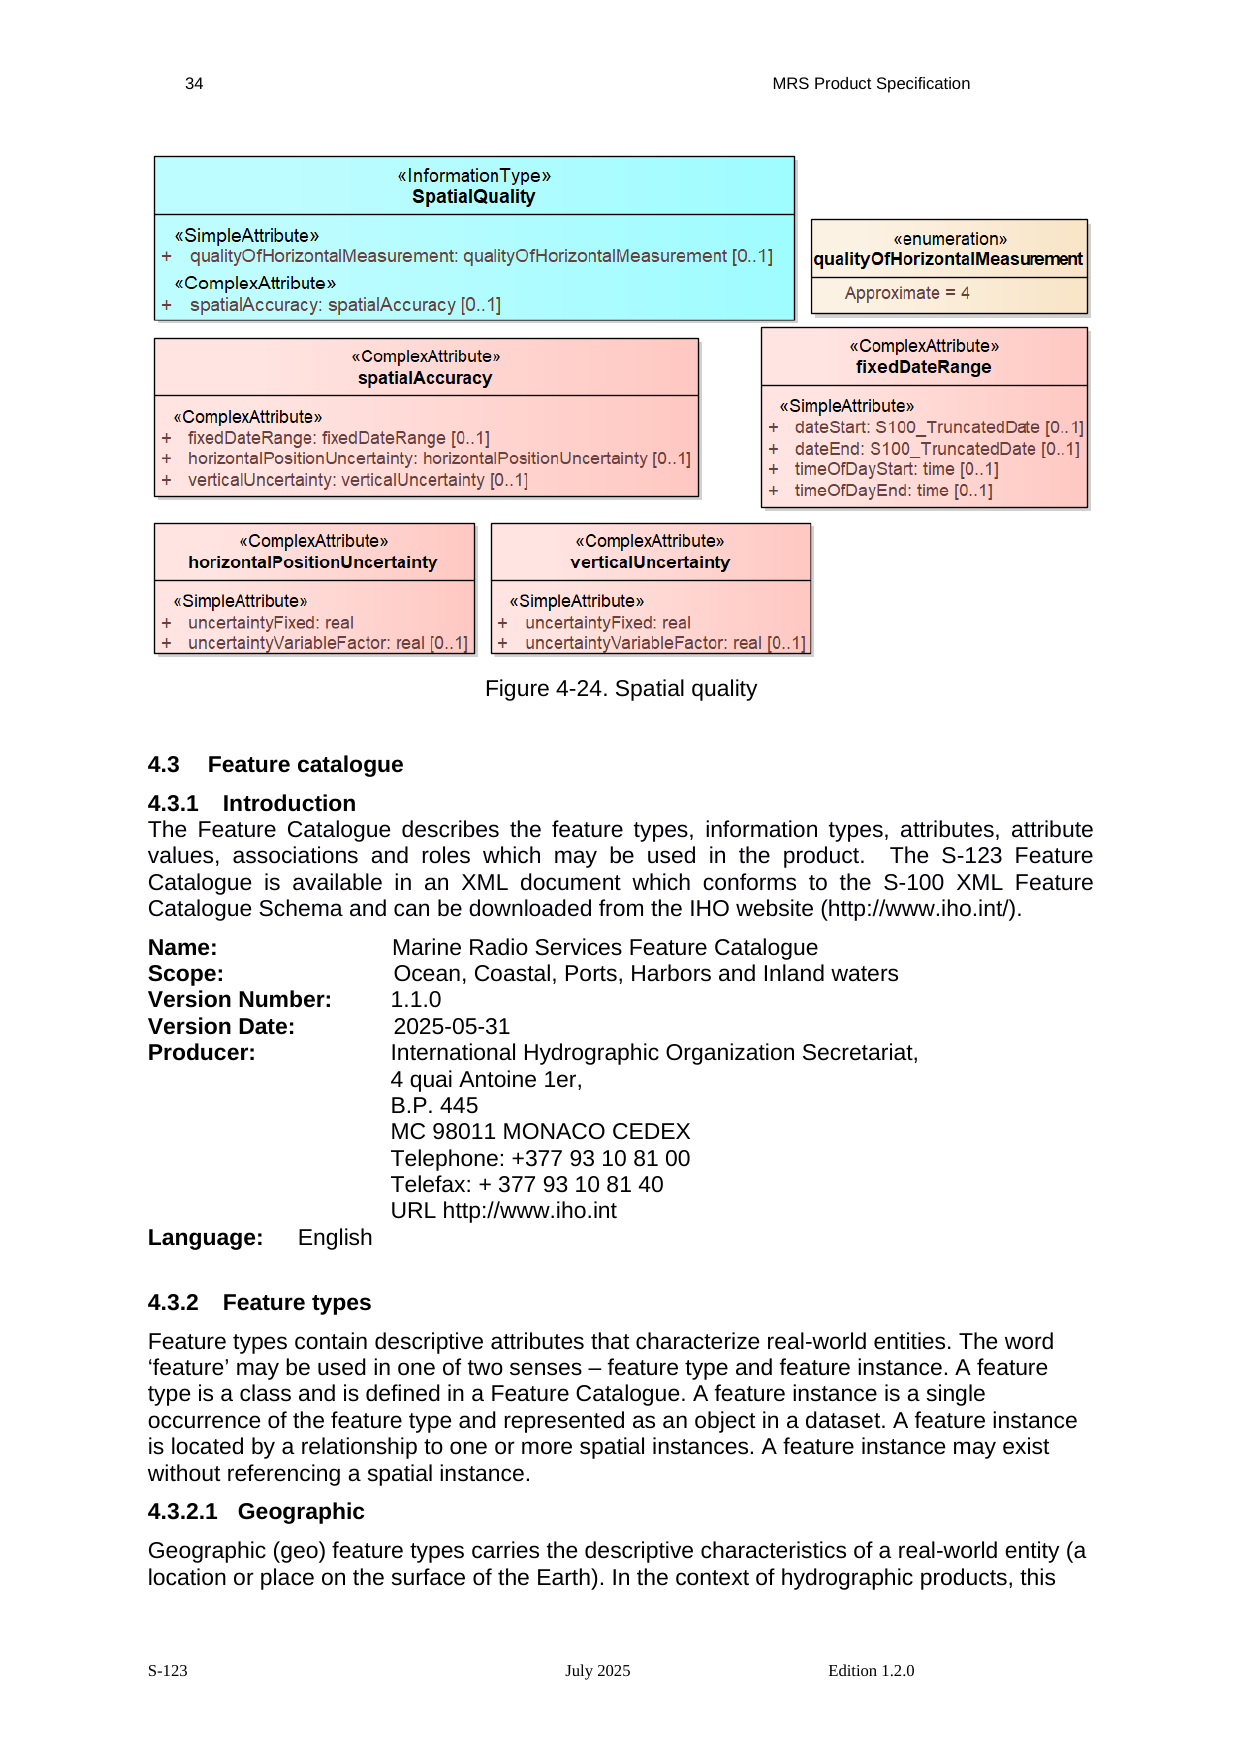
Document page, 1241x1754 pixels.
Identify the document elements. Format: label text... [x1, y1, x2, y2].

text Language: English [148, 1224, 1094, 1250]
text Version Date: 2025-05-31 [148, 1013, 1094, 1039]
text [148, 1537, 1094, 1590]
text Version Number: 1.1.0 [148, 986, 1094, 1013]
text Name: Marine Radio Services Feature Catalogue [148, 934, 1094, 960]
subtitle Geographic [148, 1498, 1094, 1525]
text Producer: International Hydrographic Organization Secretariat, 4 quai Antoine 1er, B.P. 445 MC 98011 MONACO CEDEX Telephone: +377 93 10 81 00 Telefax: + 377 93 10 81 40 [148, 1039, 1094, 1197]
text Feature types contain descriptive attributes that characterize real-world entities. The word ‘feature’ may be used in one of two senses – feature type and feature instance. A feature type is a class and is defined in a Feature Catalogue. A feature instance is a single occurrence of the feature type and represented as an object in a dataset. A feature instance is located by a relationship to one or more spatial instances. A feature instance may exist without referencing a spatial instance. [148, 1328, 1094, 1486]
subtitle Feature catalogue [148, 751, 1094, 777]
picture [148, 150, 1094, 663]
subtitle Feature types [148, 1289, 1094, 1315]
text The Feature Catalogue describes the feature types, information types, attributes, attribute values, associations and roles which may be used in the product. The S-123 Feature Catalogue is available in an XML document which conforms to the S-100 XML Feature Catalogue Schema and can be downloaded from the IHO website (http://www.iho.int/). [148, 816, 1094, 921]
subtitle Introduction [148, 789, 1094, 816]
text Scope: Ocean, Coastal, Ports, Harbors and Inland waters [148, 960, 1094, 986]
text Figure 4-24. Spatial quality [148, 675, 1094, 701]
text URL http://www.iho.int [148, 1197, 1094, 1224]
